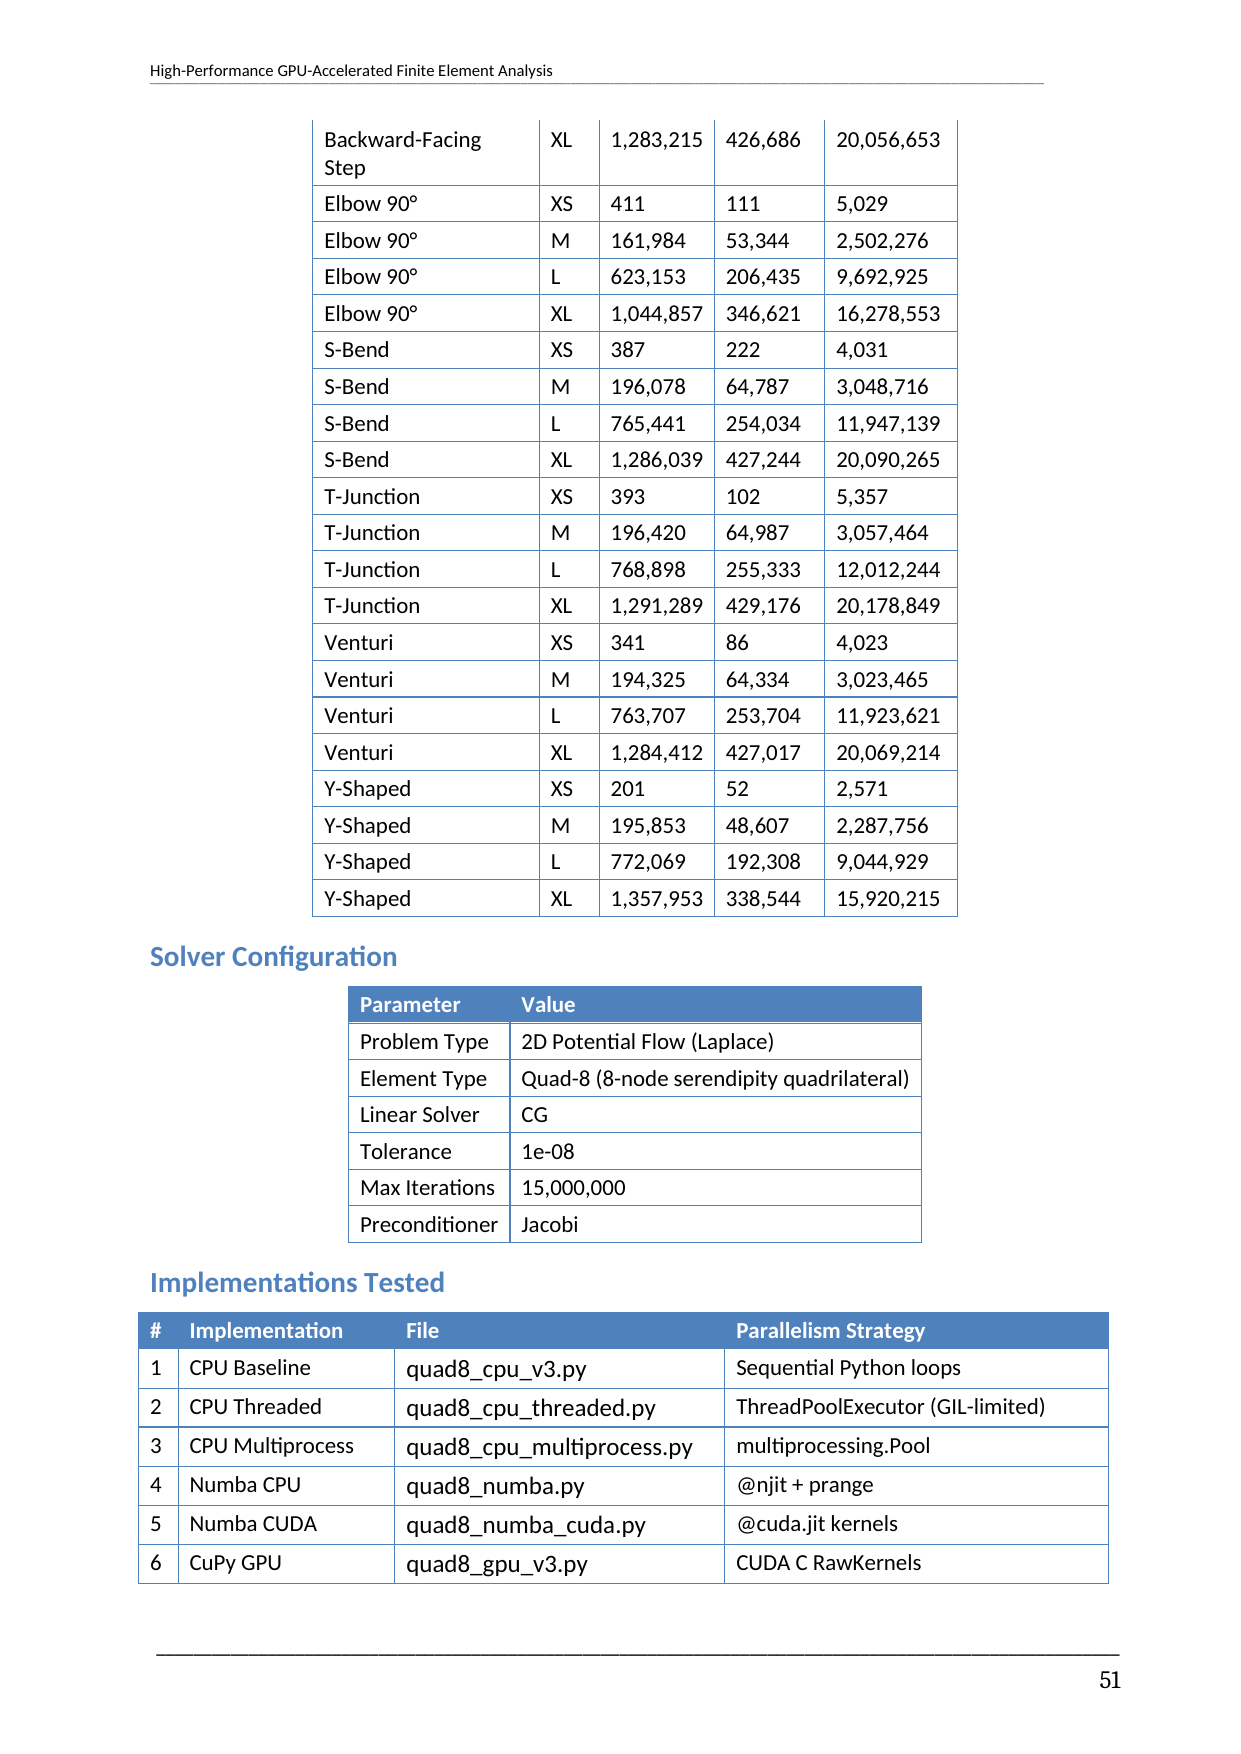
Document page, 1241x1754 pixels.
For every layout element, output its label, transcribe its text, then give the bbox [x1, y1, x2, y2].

table_cell S-Bend [313, 442, 539, 477]
table_cell 52 [715, 771, 824, 806]
table_cell 11,947,139 [825, 405, 957, 441]
table_cell 1e-08 [511, 1133, 921, 1169]
table_cell 9,692,925 [825, 259, 957, 294]
table_cell 341 [600, 624, 714, 660]
table_cell Y-Shaped [313, 844, 539, 879]
table_cell 765,441 [600, 405, 714, 441]
subtitle Implementations Tested [150, 1264, 1120, 1299]
table_cell CPU Multiprocess [179, 1428, 394, 1466]
table_cell 346,621 [715, 295, 824, 331]
table_cell XL [540, 880, 599, 916]
table_cell XL [540, 588, 599, 623]
table_cell 427,244 [715, 442, 824, 477]
table_cell Linear Solver [349, 1097, 509, 1132]
table_cell Venturi [313, 698, 539, 733]
table_cell XL [540, 120, 599, 184]
table_cell 111 [715, 186, 824, 221]
table_cell 6 [139, 1545, 178, 1583]
table_cell @cuda.jit kernels [725, 1506, 1108, 1544]
table_cell 161,984 [600, 222, 714, 258]
table_cell CUDA C RawKernels [725, 1545, 1108, 1583]
table_cell 196,078 [600, 369, 714, 404]
table_cell 15,920,215 [825, 880, 957, 916]
table_cell 768,898 [600, 551, 714, 587]
table_cell 411 [600, 186, 714, 221]
table_cell 255,333 [715, 551, 824, 587]
table_cell 20,090,265 [825, 442, 957, 477]
table_cell 2D Potential Flow (Laplace) [511, 1024, 921, 1059]
table_cell Y-Shaped [313, 771, 539, 806]
table_cell quad8_gpu_v3.py [395, 1545, 724, 1583]
table_cell 4,031 [825, 332, 957, 367]
table_cell 1 [139, 1349, 178, 1387]
table_header Value [511, 987, 921, 1022]
table_cell Numba CUDA [179, 1506, 394, 1544]
table_cell M [540, 661, 599, 696]
table_cell Jacobi [511, 1206, 921, 1242]
table_cell S-Bend [313, 369, 539, 404]
table_cell 2 [139, 1389, 178, 1426]
table_cell Y-Shaped [313, 807, 539, 843]
table_cell 53,344 [715, 222, 824, 258]
table_cell 64,987 [715, 515, 824, 550]
table_cell 1,283,215 [600, 120, 714, 184]
table_cell XS [540, 186, 599, 221]
table_cell 3,057,464 [825, 515, 957, 550]
table_cell 254,034 [715, 405, 824, 441]
table_cell XL [540, 295, 599, 331]
table_header Parallelism Strategy [725, 1313, 1108, 1348]
table_cell 2,502,276 [825, 222, 957, 258]
table_cell 11,923,621 [825, 698, 957, 733]
table_cell Tolerance [349, 1133, 509, 1169]
table_cell 194,325 [600, 661, 714, 696]
table_cell 3,023,465 [825, 661, 957, 696]
table_cell 426,686 [715, 120, 824, 184]
table_cell Problem Type [349, 1024, 509, 1059]
table_cell Venturi [313, 661, 539, 696]
table_cell 20,056,653 [825, 120, 957, 184]
table_cell T-Junction [313, 515, 539, 550]
table_cell M [540, 515, 599, 550]
table_cell quad8_cpu_v3.py [395, 1349, 724, 1387]
table_cell Elbow 90° [313, 186, 539, 221]
table_cell 4 [139, 1467, 178, 1504]
table_cell Numba CPU [179, 1467, 394, 1504]
table_cell XL [540, 442, 599, 477]
table_cell T-Junction [313, 551, 539, 587]
table_cell 4,023 [825, 624, 957, 660]
table_cell 427,017 [715, 734, 824, 769]
table_cell Max Iterations [349, 1170, 509, 1205]
table_cell 20,069,214 [825, 734, 957, 769]
table_cell 15,000,000 [511, 1170, 921, 1205]
table_cell ThreadPoolExecutor (GIL-limited) [725, 1389, 1108, 1426]
table_cell 86 [715, 624, 824, 660]
table_cell Elbow 90° [313, 222, 539, 258]
table_cell 3 [139, 1428, 178, 1466]
table_cell 1,286,039 [600, 442, 714, 477]
table_cell 2,287,756 [825, 807, 957, 843]
table_cell Sequential Python loops [725, 1349, 1108, 1387]
table_cell 763,707 [600, 698, 714, 733]
table_cell L [540, 405, 599, 441]
table_cell Elbow 90° [313, 295, 539, 331]
table_cell 64,334 [715, 661, 824, 696]
table_cell 20,178,849 [825, 588, 957, 623]
table_cell Venturi [313, 734, 539, 769]
table_cell 196,420 [600, 515, 714, 550]
table_cell 9,044,929 [825, 844, 957, 879]
table_cell 201 [600, 771, 714, 806]
table_cell L [540, 551, 599, 587]
table_cell S-Bend [313, 332, 539, 367]
table_cell L [540, 259, 599, 294]
table_cell XL [540, 734, 599, 769]
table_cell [313, 120, 539, 184]
table_cell M [540, 222, 599, 258]
table_cell 387 [600, 332, 714, 367]
table_cell 1,284,412 [600, 734, 714, 769]
table_cell 16,278,553 [825, 295, 957, 331]
table_header Parameter [349, 987, 509, 1022]
table_header File [395, 1313, 724, 1348]
table_cell XS [540, 624, 599, 660]
table_cell Y-Shaped [313, 880, 539, 916]
table_cell 3,048,716 [825, 369, 957, 404]
table_cell 192,308 [715, 844, 824, 879]
table_cell 12,012,244 [825, 551, 957, 587]
table_cell CPU Baseline [179, 1349, 394, 1387]
table_cell M [540, 807, 599, 843]
subtitle Solver Configuration [150, 938, 1120, 973]
table_cell 5,029 [825, 186, 957, 221]
table_cell Quad-8 (8-node serendipity quadrilateral) [511, 1060, 921, 1096]
table_cell XS [540, 771, 599, 806]
table_cell T-Junction [313, 478, 539, 514]
table_cell 338,544 [715, 880, 824, 916]
table_cell quad8_numba_cuda.py [395, 1506, 724, 1544]
table_cell 2,571 [825, 771, 957, 806]
table_cell 5,357 [825, 478, 957, 514]
table_cell quad8_cpu_threaded.py [395, 1389, 724, 1426]
table_header Implementation [179, 1313, 394, 1348]
table_cell 393 [600, 478, 714, 514]
table_cell L [540, 844, 599, 879]
table_cell 222 [715, 332, 824, 367]
table_cell S-Bend [313, 405, 539, 441]
table_cell M [540, 369, 599, 404]
table_cell XS [540, 478, 599, 514]
table_cell T-Junction [313, 588, 539, 623]
table_cell Element Type [349, 1060, 509, 1096]
table_cell 102 [715, 478, 824, 514]
table_cell @njit + prange [725, 1467, 1108, 1504]
table_cell 623,153 [600, 259, 714, 294]
table_cell CuPy GPU [179, 1545, 394, 1583]
table_cell 1,357,953 [600, 880, 714, 916]
table_cell quad8_numba.py [395, 1467, 724, 1504]
table_cell 429,176 [715, 588, 824, 623]
table_cell 772,069 [600, 844, 714, 879]
table_cell Elbow 90° [313, 259, 539, 294]
table_cell 1,044,857 [600, 295, 714, 331]
table_cell Preconditioner [349, 1206, 509, 1242]
table_cell CG [511, 1097, 921, 1132]
table_cell quad8_cpu_multiprocess.py [395, 1428, 724, 1466]
table_header # [139, 1313, 178, 1348]
table_cell L [540, 698, 599, 733]
table_cell 5 [139, 1506, 178, 1544]
table_cell 48,607 [715, 807, 824, 843]
table_cell CPU Threaded [179, 1389, 394, 1426]
table_cell XS [540, 332, 599, 367]
table_cell 1,291,289 [600, 588, 714, 623]
table_cell 195,853 [600, 807, 714, 843]
table_cell Venturi [313, 624, 539, 660]
table_cell multiprocessing.Pool [725, 1428, 1108, 1466]
table_cell 206,435 [715, 259, 824, 294]
table_cell 253,704 [715, 698, 824, 733]
table_cell 64,787 [715, 369, 824, 404]
